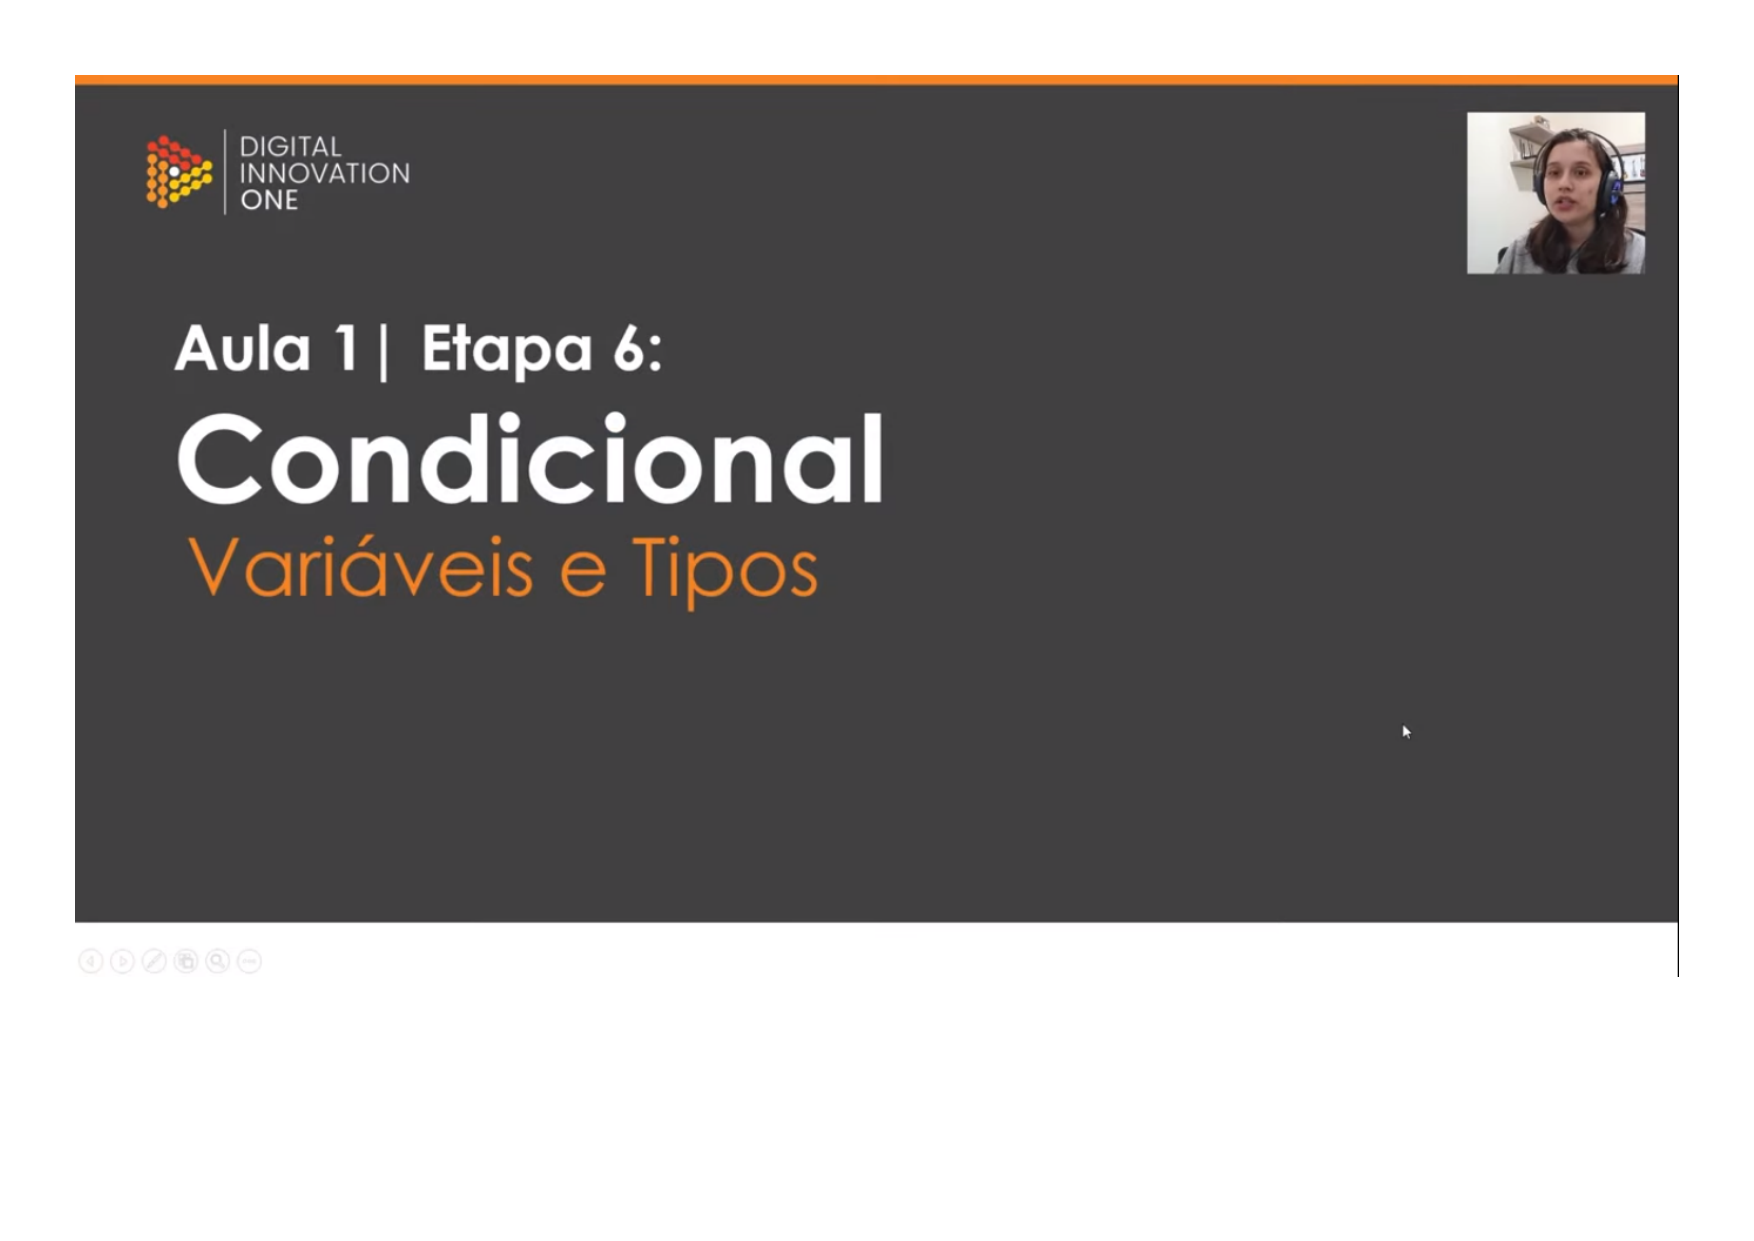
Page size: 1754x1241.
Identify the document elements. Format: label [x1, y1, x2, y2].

picture [75, 75, 1679, 977]
